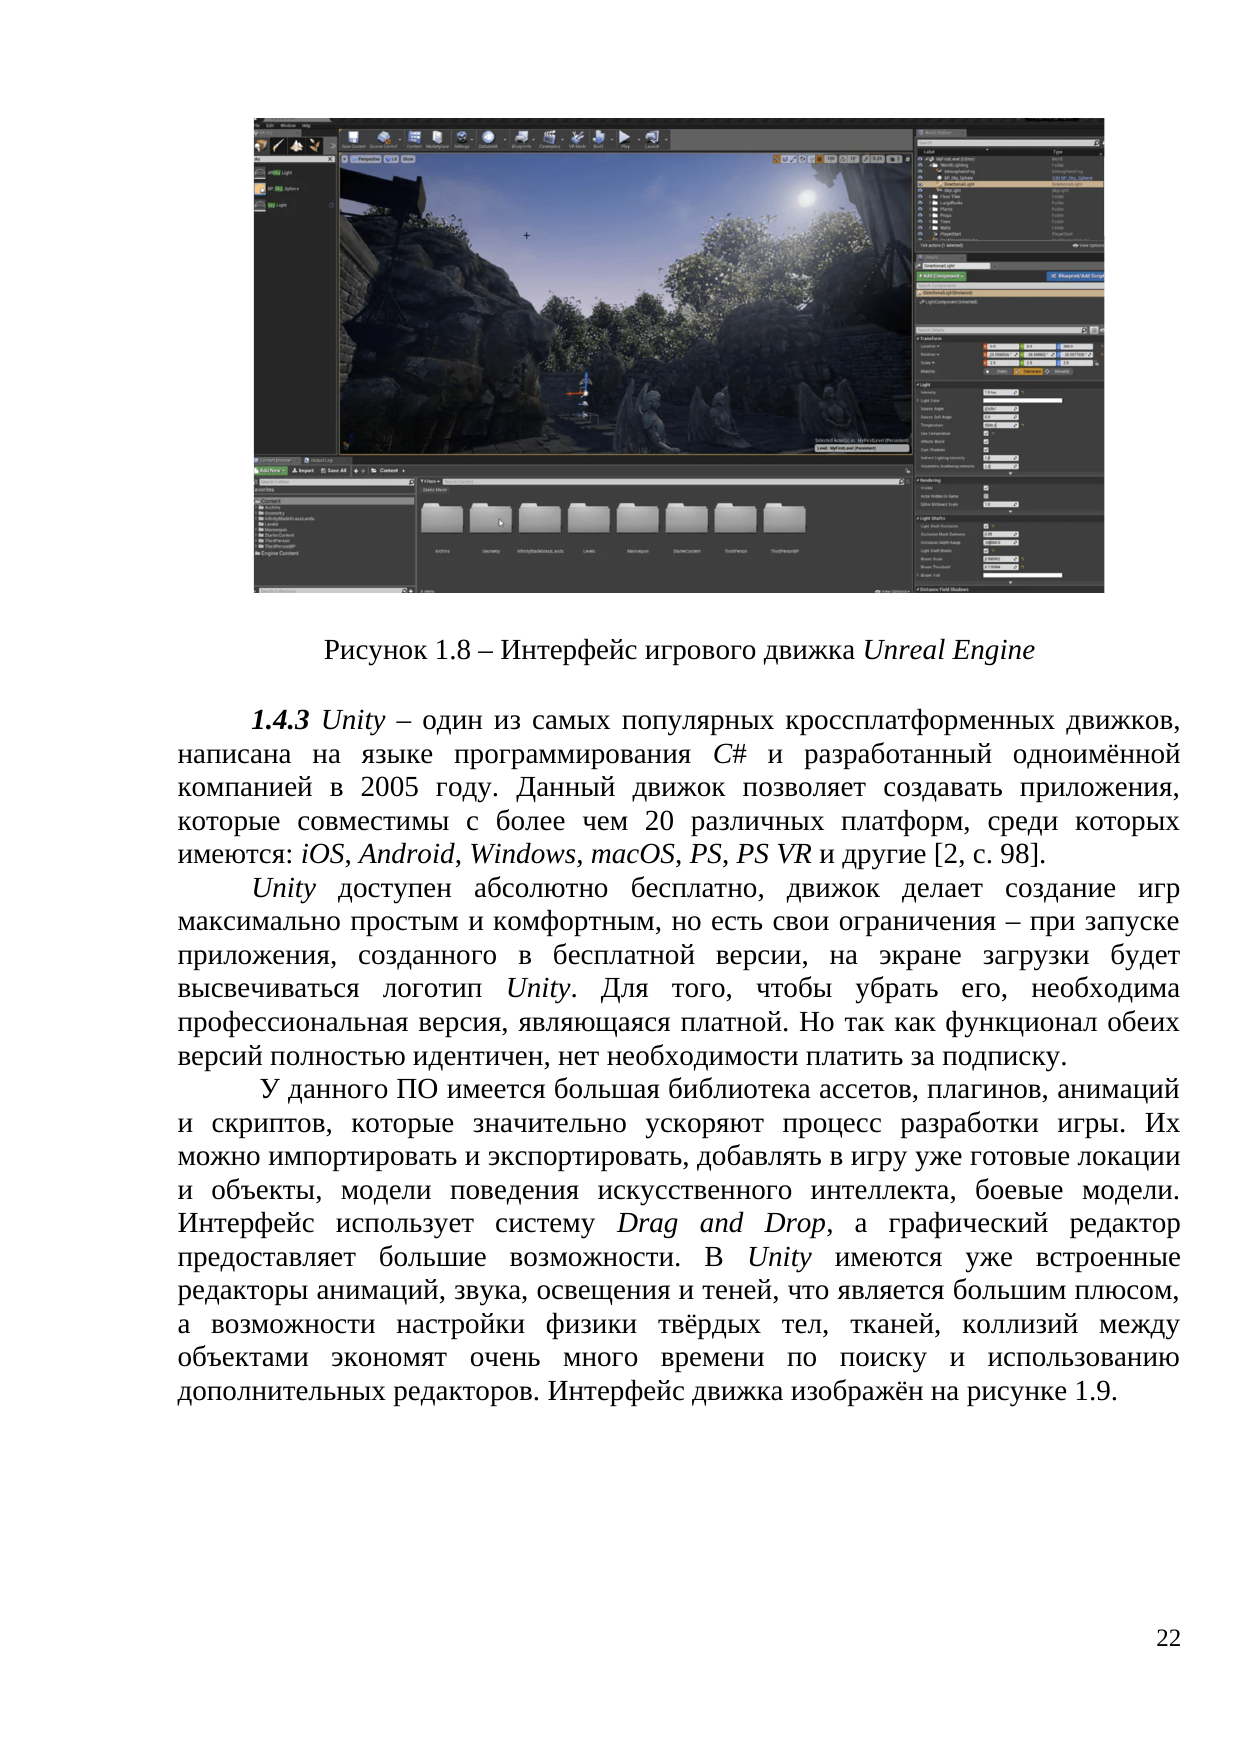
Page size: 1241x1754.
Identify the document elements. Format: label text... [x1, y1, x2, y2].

text Unity доступен абсолютно бесплатно, движок делает создание игр максимально простым и комфортным, но есть свои ограничения – при запуске приложения, созданного в бесплатной версии, на экране загрузки будет высвечиваться логотип Unity. Для того, чтобы убрать его, необходима профессиональная версия, являющаяся платной. Но так как функционал обеих версий полностью идентичен, нет необходимости платить за подписку. [177, 870, 1181, 1071]
text Рисунок 1.8 – Интерфейс игрового движка Unreal Engine [177, 632, 1181, 665]
text У данного ПО имеется большая библиотека ассетов, плагинов, анимаций и скриптов, которые значительно ускоряют процесс разработки игры. Их можно импортировать и экспортировать, добавлять в игру уже готовые локации и объекты, модели поведения искусственного интеллекта, боевые модели. Интерфейс использует систему Drag and Drop, а графический редактор предоставляет большие возможности. В Unity имеются уже встроенные редакторы анимаций, звука, освещения и теней, что является большим плюсом, а возможности настройки физики твёрдых тел, тканей, коллизий между объектами экономят очень много времени по поиску и использованию дополнительных редакторов. Интерфейс движка изображён на рисунке 1.9. [177, 1071, 1181, 1407]
picture [253, 118, 1105, 593]
text 1.4.3 Unity – один из самых популярных кроссплатформенных движков, написана на языке программирования C# и разработанный одноимённой компанией в 2005 году. Данный движок позволяет создавать приложения, которые совместимы с более чем 20 различных платформ, среди которых имеются: iOS, Android, Windows, macOS, PS, PS VR и другие [2, c. 98]. [177, 702, 1181, 870]
